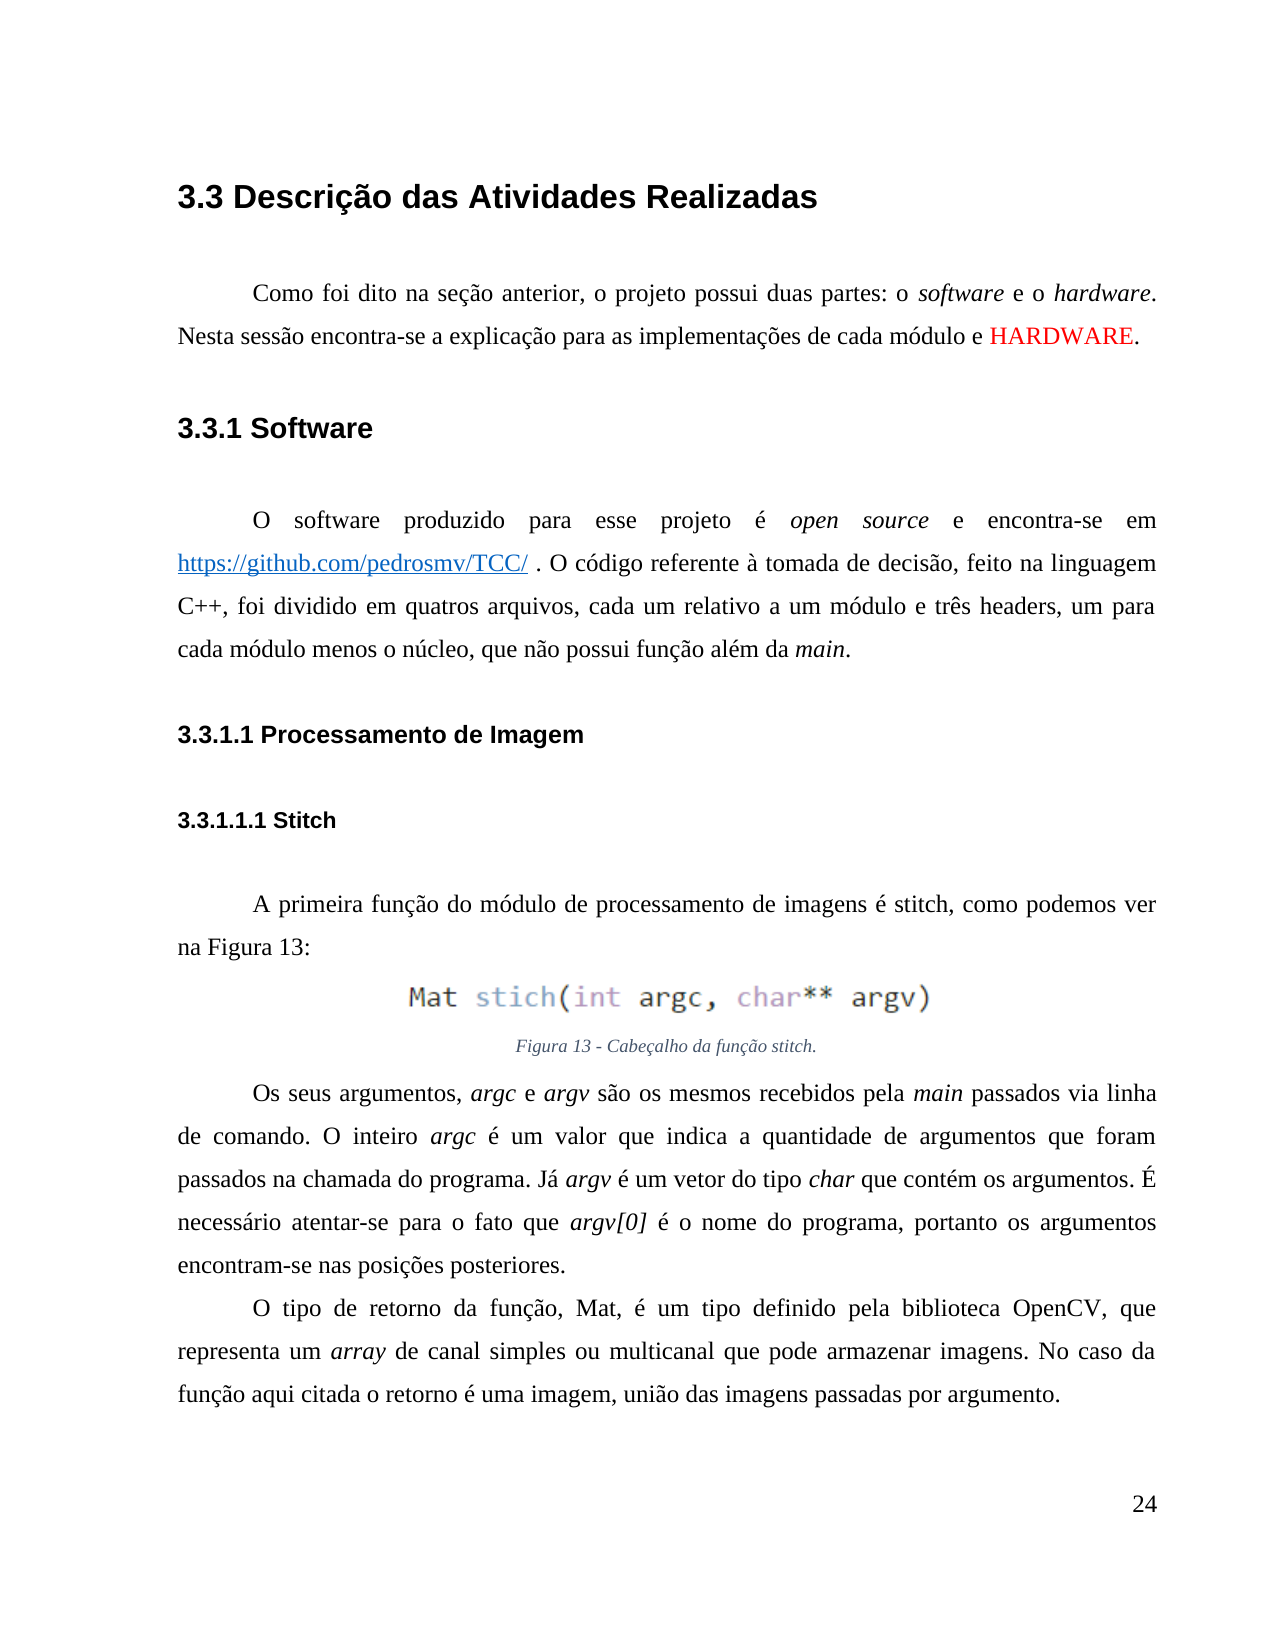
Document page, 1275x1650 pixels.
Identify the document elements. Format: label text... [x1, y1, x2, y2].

text O tipo de retorno da função, Mat, é um tipo definido pela biblioteca OpenCV, que representa um array de canal simples ou multicanal que pode armazenar imagens. No caso da função aqui citada o retorno é uma imagem, união das imagens passadas por argumento. [177, 1293, 1157, 1408]
text Os seus argumentos, argc e argv são os mesmos recebidos pela main passados via linha de comando. O inteiro argc é um valor que indica a quantidade de argumentos que foram passados na chamada do programa. Já argv é um vetor do tipo char que contém os argumentos. É necessário atentar-se para o fato que argv[0] é o nome do programa, portanto os argumentos encontram-se nas posições posteriores. [177, 1078, 1157, 1279]
text A primeira função do módulo de processamento de imagens é stitch, como podemos ver na Figura 13: [177, 889, 1157, 961]
text Figura 13 - Cabeçalho da função stitch. [177, 1035, 1157, 1057]
picture [400, 975, 934, 1021]
text Como foi dito na seção anterior, o projeto possui duas partes: o software e o hardware. Nesta sessão encontra-se a explicação para as implementações de cada módulo e HARDWARE. [177, 278, 1157, 350]
subtitle 3.3.1 Software [177, 411, 1157, 445]
text 3.3.1.1.1 Stitch [177, 807, 1157, 833]
subtitle 3.3 Descrição das Atividades Realizadas [177, 177, 1157, 216]
text O software produzido para esse projeto é open source e encontra-se em https://github.com/pedrosmv/TCC/ . O código referente à tomada de decisão, feito na linguagem C++, foi dividido em quatros arquivos, cada um relativo a um módulo e três headers, um para cada módulo menos o núcleo, que não possui função além da main. [177, 505, 1157, 663]
text 3.3.1.1 Processamento de Imagem [177, 721, 1157, 749]
